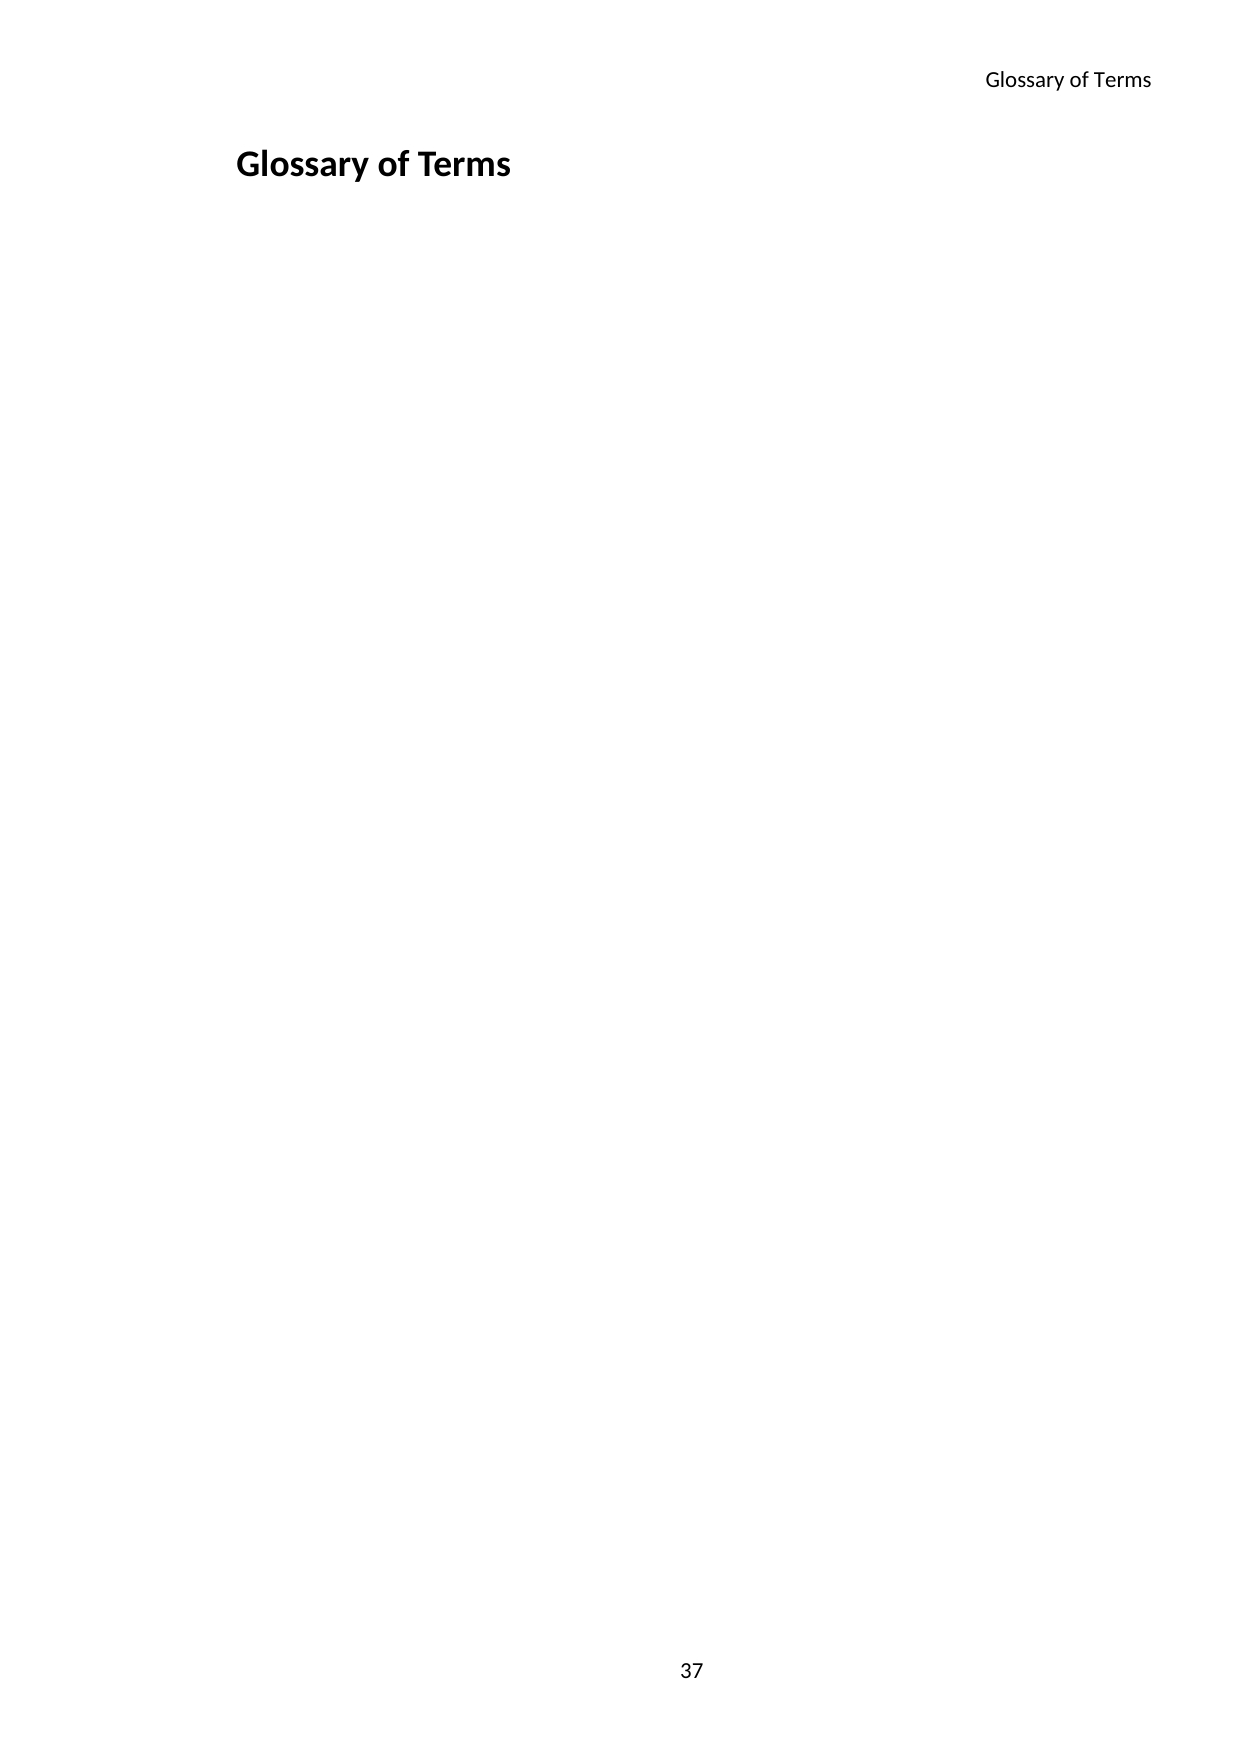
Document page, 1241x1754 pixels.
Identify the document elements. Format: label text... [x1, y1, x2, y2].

text Glossary of Terms [236, 139, 1152, 185]
